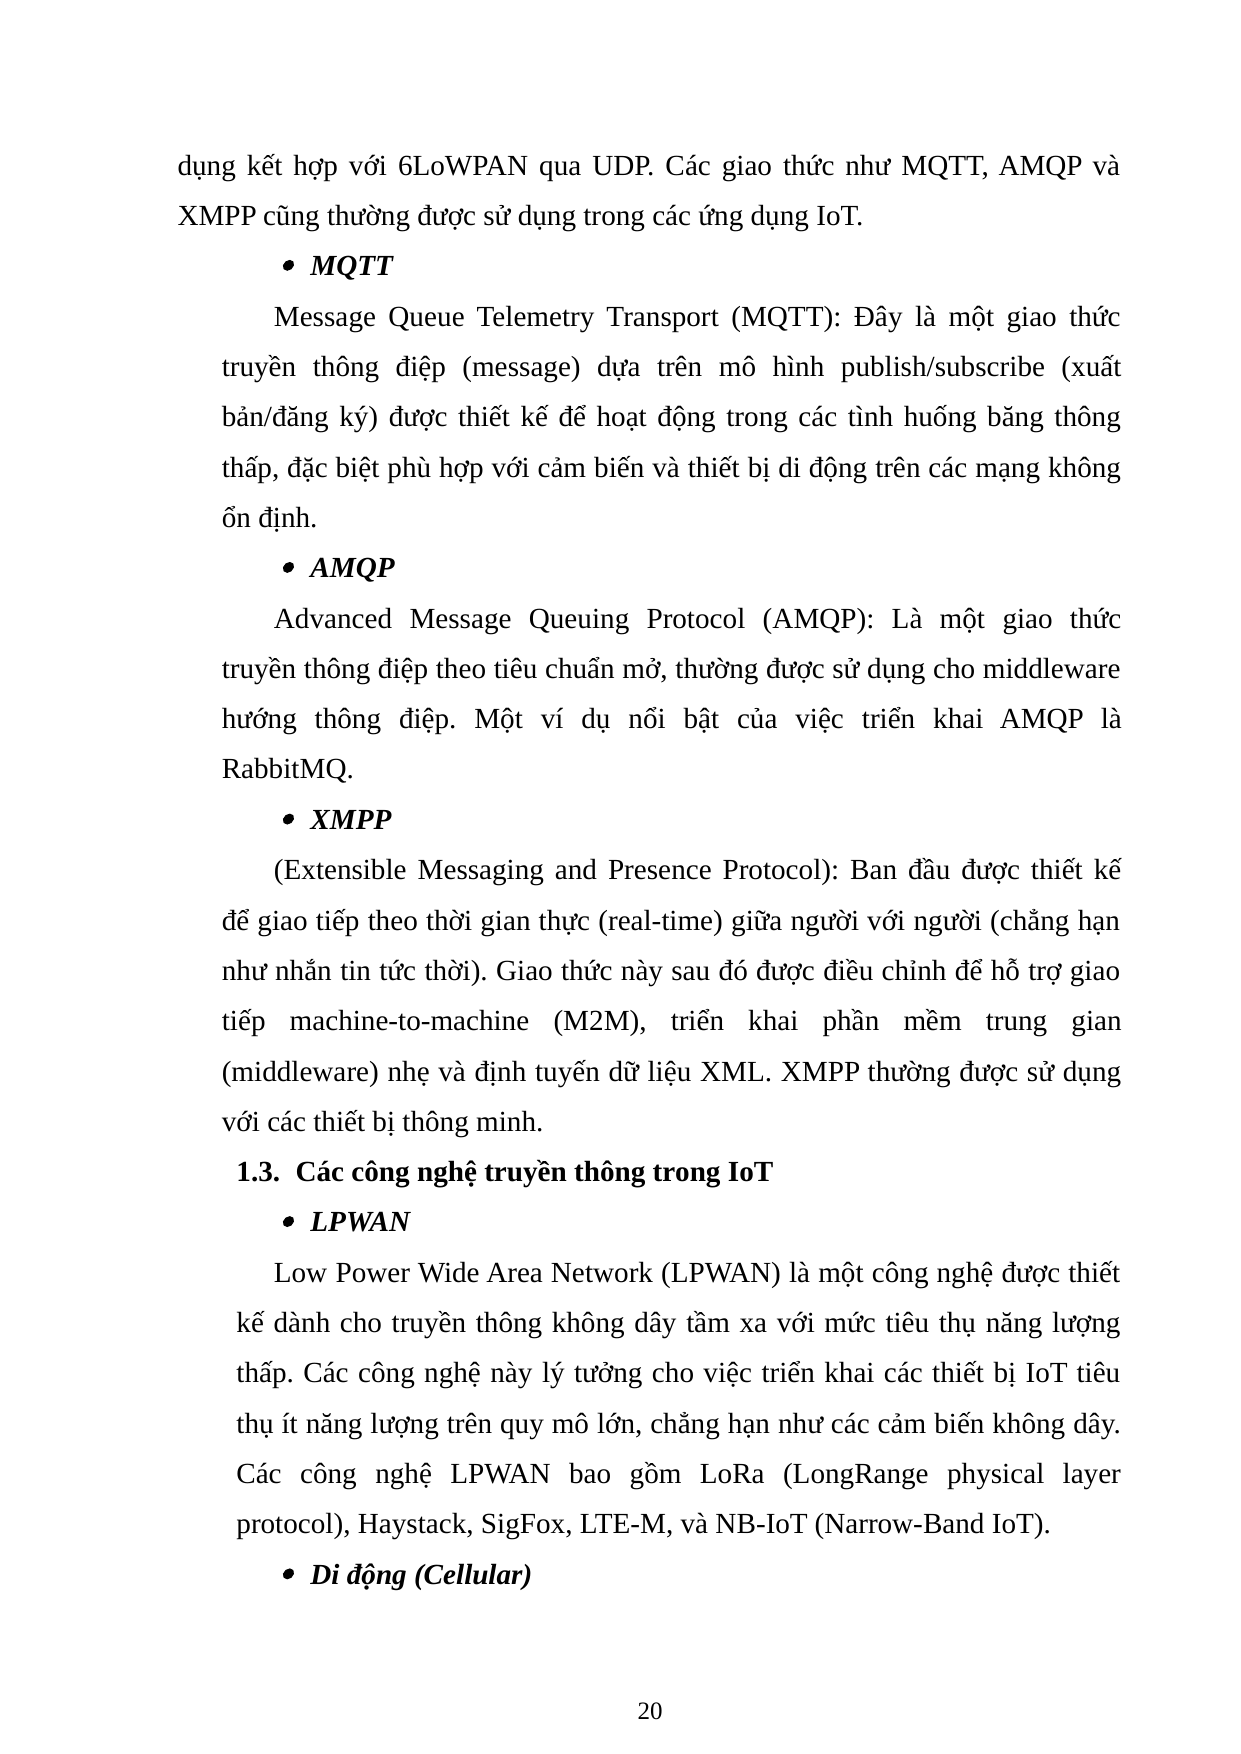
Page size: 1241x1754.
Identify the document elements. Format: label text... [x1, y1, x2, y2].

list MQTT [281, 248, 1122, 282]
text Low Power Wide Area Network (LPWAN) là một công nghệ được thiết kế dành cho truyền thông không dây tầm xa với mức tiêu thụ năng lượng thấp. Các công nghệ này lý tưởng cho việc triển khai các thiết bị IoT tiêu thụ ít năng lượng trên quy mô lớn, chẳng hạn như các cảm biến không dây. Các công nghệ LPWAN bao gồm LoRa (LongRange physical layer protocol), Haystack, SigFox, LTE-M, và NB-IoT (Narrow-Band IoT). [236, 1255, 1122, 1540]
text (Extensible Messaging and Presence Protocol): Ban đầu được thiết kế để giao tiếp theo thời gian thực (real-time) giữa người với người (chẳng hạn như nhắn tin tức thời). Giao thức này sau đó được điều chỉnh để hỗ trợ giao tiếp machine-to-machine (M2M), triển khai phần mềm trung gian (middleware) nhẹ và định tuyến dữ liệu XML. XMPP thường được sử dụng với các thiết bị thông minh. [222, 852, 1122, 1137]
subtitle Các công nghệ truyền thông trong IoT [236, 1154, 1122, 1188]
text Advanced Message Queuing Protocol (AMQP): Là một giao thức truyền thông điệp theo tiêu chuẩn mở, thường được sử dụng cho middleware hướng thông điệp. Một ví dụ nổi bật của việc triển khai AMQP là RabbitMQ. [222, 601, 1122, 785]
text Message Queue Telemetry Transport (MQTT): Đây là một giao thức truyền thông điệp (message) dựa trên mô hình publish/subscribe (xuất bản/đăng ký) được thiết kế để hoạt động trong các tình huống băng thông thấp, đặc biệt phù hợp với cảm biến và thiết bị di động trên các mạng không ổn định. [222, 299, 1122, 533]
list XMPP [281, 802, 1122, 836]
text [177, 148, 1122, 232]
list AMQP [281, 550, 1122, 584]
list LPWAN [281, 1204, 1122, 1238]
list Di động (Cellular) [281, 1557, 1122, 1591]
